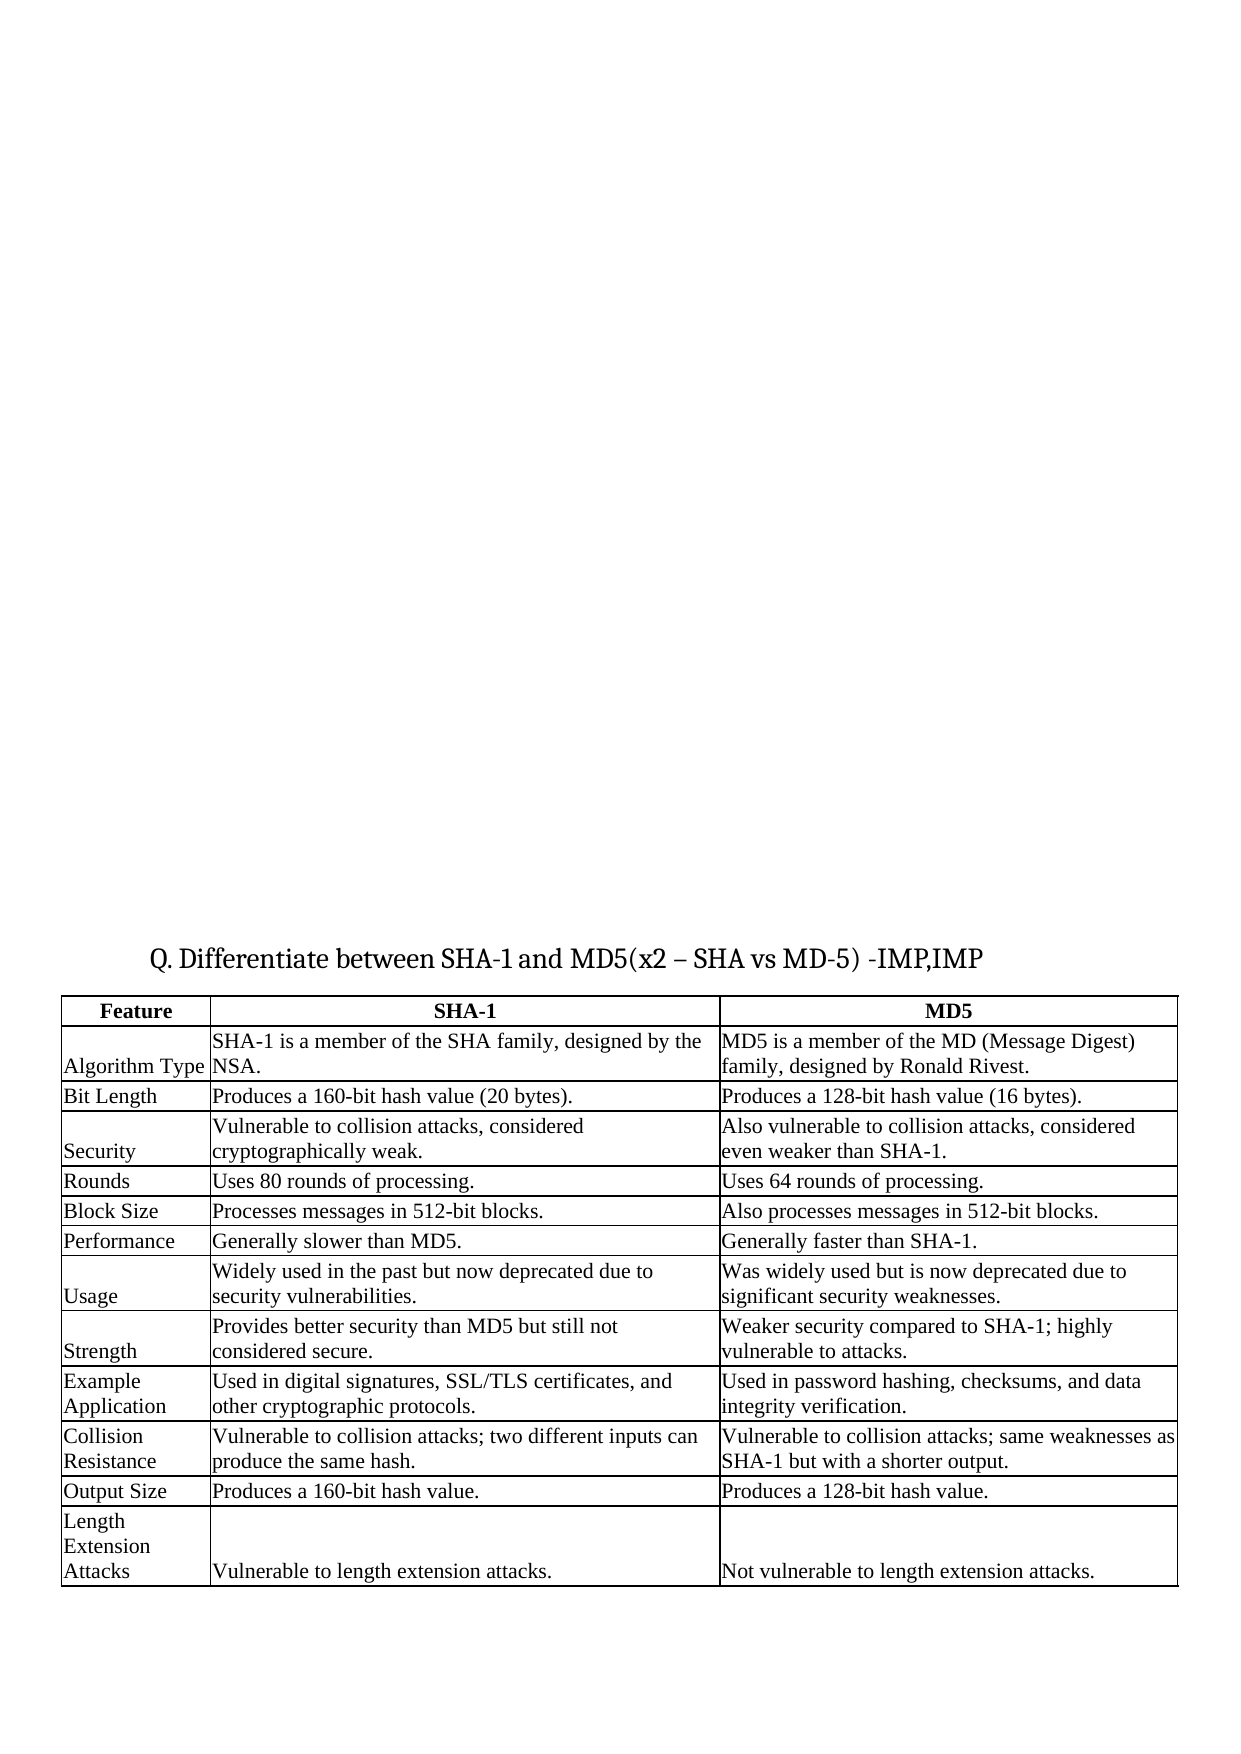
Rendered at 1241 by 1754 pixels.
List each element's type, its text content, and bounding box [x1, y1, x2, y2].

table_cell Bit Length [62, 1082, 210, 1110]
table_cell Weaker security compared to SHA-1; highly vulnerable to attacks. [721, 1311, 1177, 1365]
table_header MD5 [721, 997, 1177, 1025]
table_header Feature [62, 997, 210, 1025]
table_cell Generally faster than SHA-1. [721, 1226, 1177, 1255]
table_cell Algorithm Type [62, 1027, 210, 1080]
table_cell Vulnerable to collision attacks; two different inputs can produce the same hash. [211, 1422, 719, 1475]
table_cell Uses 80 rounds of processing. [211, 1167, 719, 1195]
table_cell Used in password hashing, checksums, and data integrity verification. [721, 1367, 1177, 1420]
table_cell Also processes messages in 512-bit blocks. [721, 1197, 1177, 1225]
table_cell Used in digital signatures, SSL/TLS certificates, and other cryptographic protocols. [211, 1367, 719, 1420]
table_cell Length Extension Attacks [62, 1507, 210, 1585]
table_cell Usage [62, 1256, 210, 1310]
table_cell Produces a 160-bit hash value. [211, 1477, 719, 1505]
table_cell Provides better security than MD5 but still not considered secure. [211, 1311, 719, 1365]
table_cell Rounds [62, 1167, 210, 1195]
table_cell Produces a 128-bit hash value (16 bytes). [721, 1082, 1177, 1110]
table_cell Example Application [62, 1367, 210, 1420]
table_cell Widely used in the past but now deprecated due to security vulnerabilities. [211, 1256, 719, 1310]
table_cell Performance [62, 1226, 210, 1255]
table_cell Generally slower than MD5. [211, 1226, 719, 1255]
table_cell Processes messages in 512-bit blocks. [211, 1197, 719, 1225]
table_cell SHA-1 is a member of the SHA family, designed by the NSA. [211, 1027, 719, 1080]
table_cell Was widely used but is now deprecated due to significant security weaknesses. [721, 1256, 1177, 1310]
table_cell Strength [62, 1311, 210, 1365]
table_cell Vulnerable to collision attacks, considered cryptographically weak. [211, 1112, 719, 1165]
table_cell Security [62, 1112, 210, 1165]
table_cell MD5 is a member of the MD (Message Digest) family, designed by Ronald Rivest. [721, 1027, 1177, 1080]
table_header SHA-1 [211, 997, 719, 1025]
table_cell Uses 64 rounds of processing. [721, 1167, 1177, 1195]
table_cell Vulnerable to length extension attacks. [211, 1507, 719, 1585]
table_cell Produces a 128-bit hash value. [721, 1477, 1177, 1505]
text Q. Differentiate between SHA-1 and MD5(x2 – SHA vs MD-5) -IMP,IMP [150, 942, 1090, 976]
table_cell Produces a 160-bit hash value (20 bytes). [211, 1082, 719, 1110]
table_cell Not vulnerable to length extension attacks. [721, 1507, 1177, 1585]
table_cell Block Size [62, 1197, 210, 1225]
table_cell Also vulnerable to collision attacks, considered even weaker than SHA-1. [721, 1112, 1177, 1165]
table_cell Collision Resistance [62, 1422, 210, 1475]
table_cell Output Size [62, 1477, 210, 1505]
table_cell Vulnerable to collision attacks; same weaknesses as SHA-1 but with a shorter output. [721, 1422, 1177, 1475]
